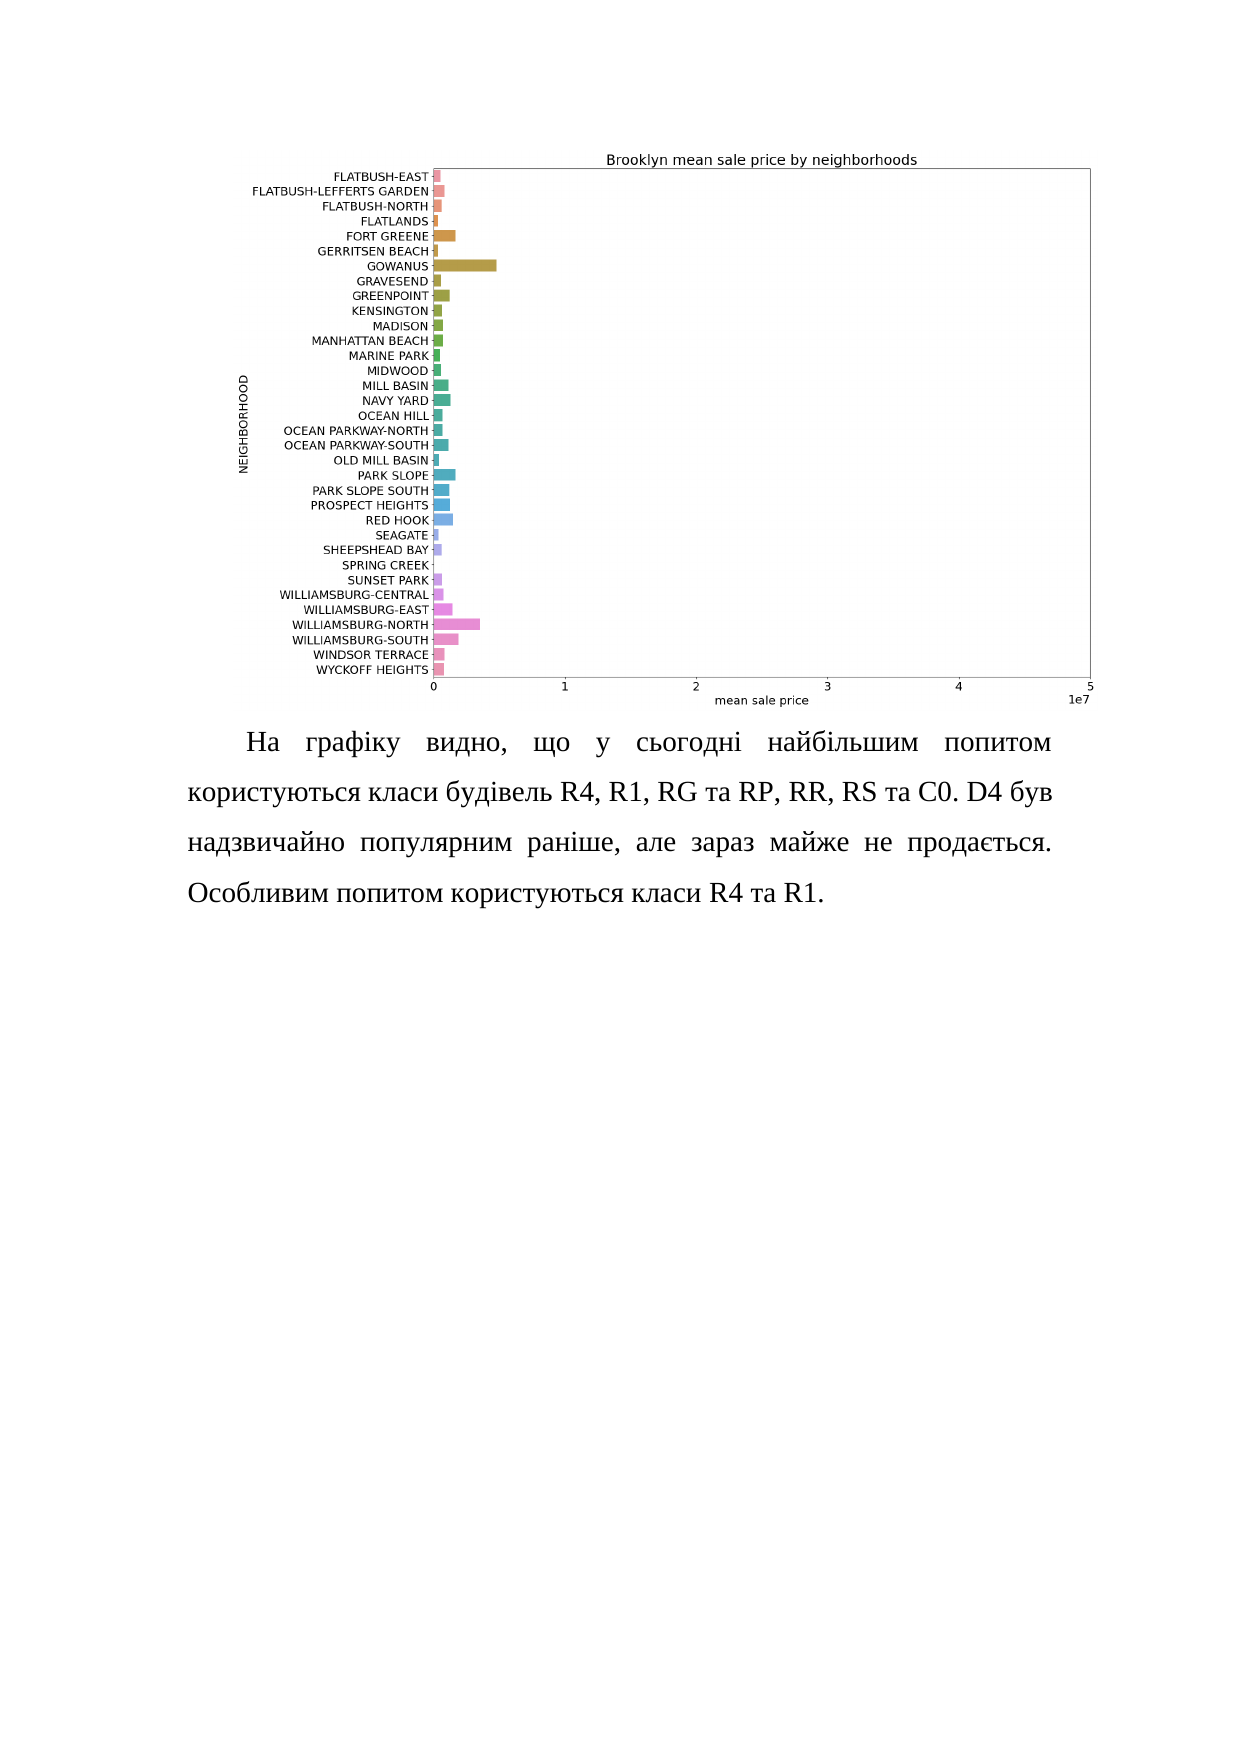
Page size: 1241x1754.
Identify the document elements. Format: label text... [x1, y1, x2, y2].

list На графіку видно, що у сьогодні найбільшим попитом користуються класи будівель R4, R1, RG та RP, RR, RS та C0. D4 був надзвичайно популярним раніше, але зараз майже не продається. Особливим попитом користуються класи R4 та R1. [187, 724, 1053, 908]
picture [233, 150, 1098, 711]
